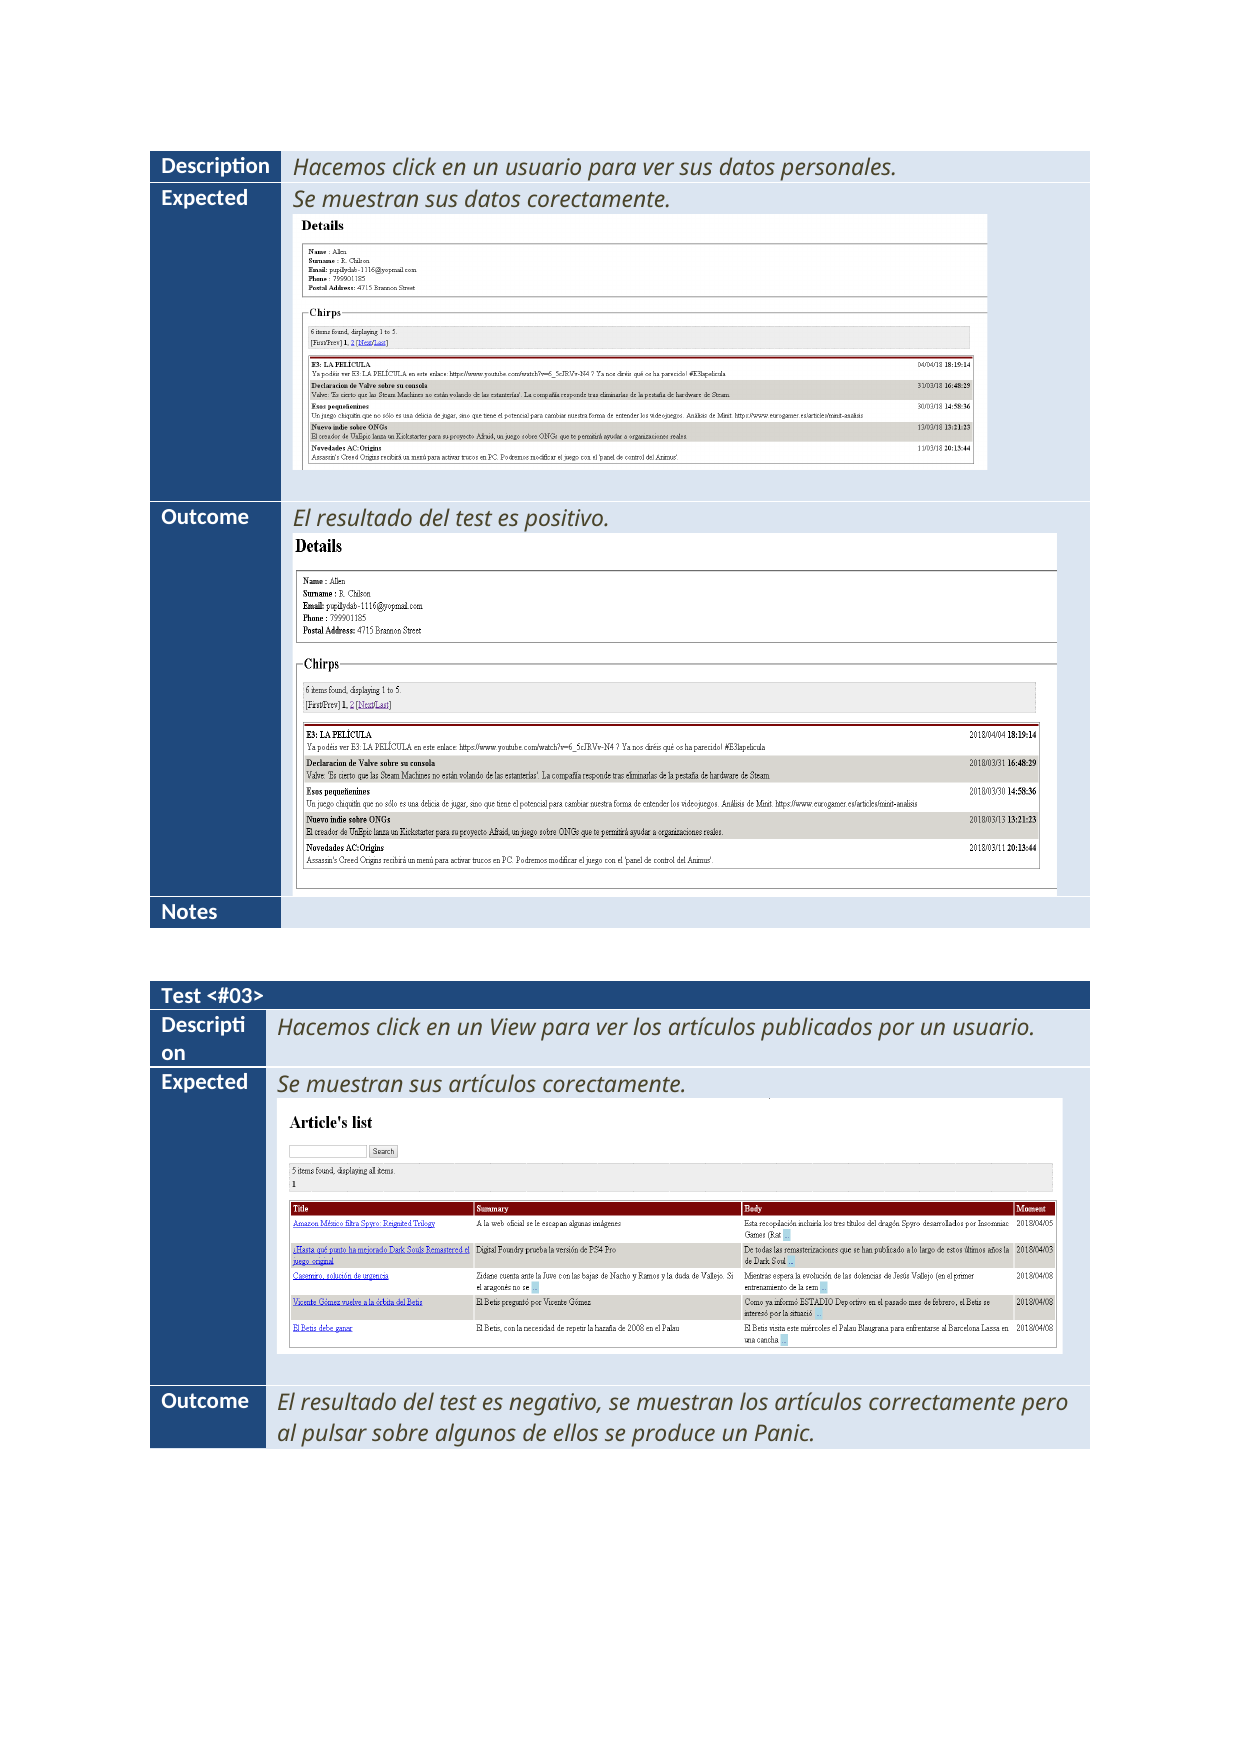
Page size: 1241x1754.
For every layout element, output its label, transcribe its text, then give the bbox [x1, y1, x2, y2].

table_cell [281, 897, 1090, 928]
table_cell Notes [150, 897, 281, 928]
table_cell Expected [150, 1068, 266, 1385]
table_cell Description [150, 1010, 266, 1066]
table_cell Hacemos click en un View para ver los artículos publicados por un usuario. [266, 1010, 1090, 1066]
picture [276, 1098, 1063, 1354]
table_cell El resultado del test es positivo. [281, 502, 1090, 896]
table_cell Se muestran sus datos corectamente. [281, 183, 1090, 501]
table_cell Outcome [150, 502, 281, 896]
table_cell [266, 1386, 1090, 1448]
picture [292, 214, 988, 470]
table_header Test <#03> [150, 981, 1090, 1009]
table_cell Expected [150, 183, 281, 501]
table_cell Se muestran sus artículos corectamente. [266, 1068, 1090, 1385]
table_cell Description [150, 151, 281, 182]
picture [292, 533, 1057, 896]
table_cell Outcome [150, 1386, 266, 1448]
table_cell Hacemos click en un usuario para ver sus datos personales. [281, 151, 1090, 182]
